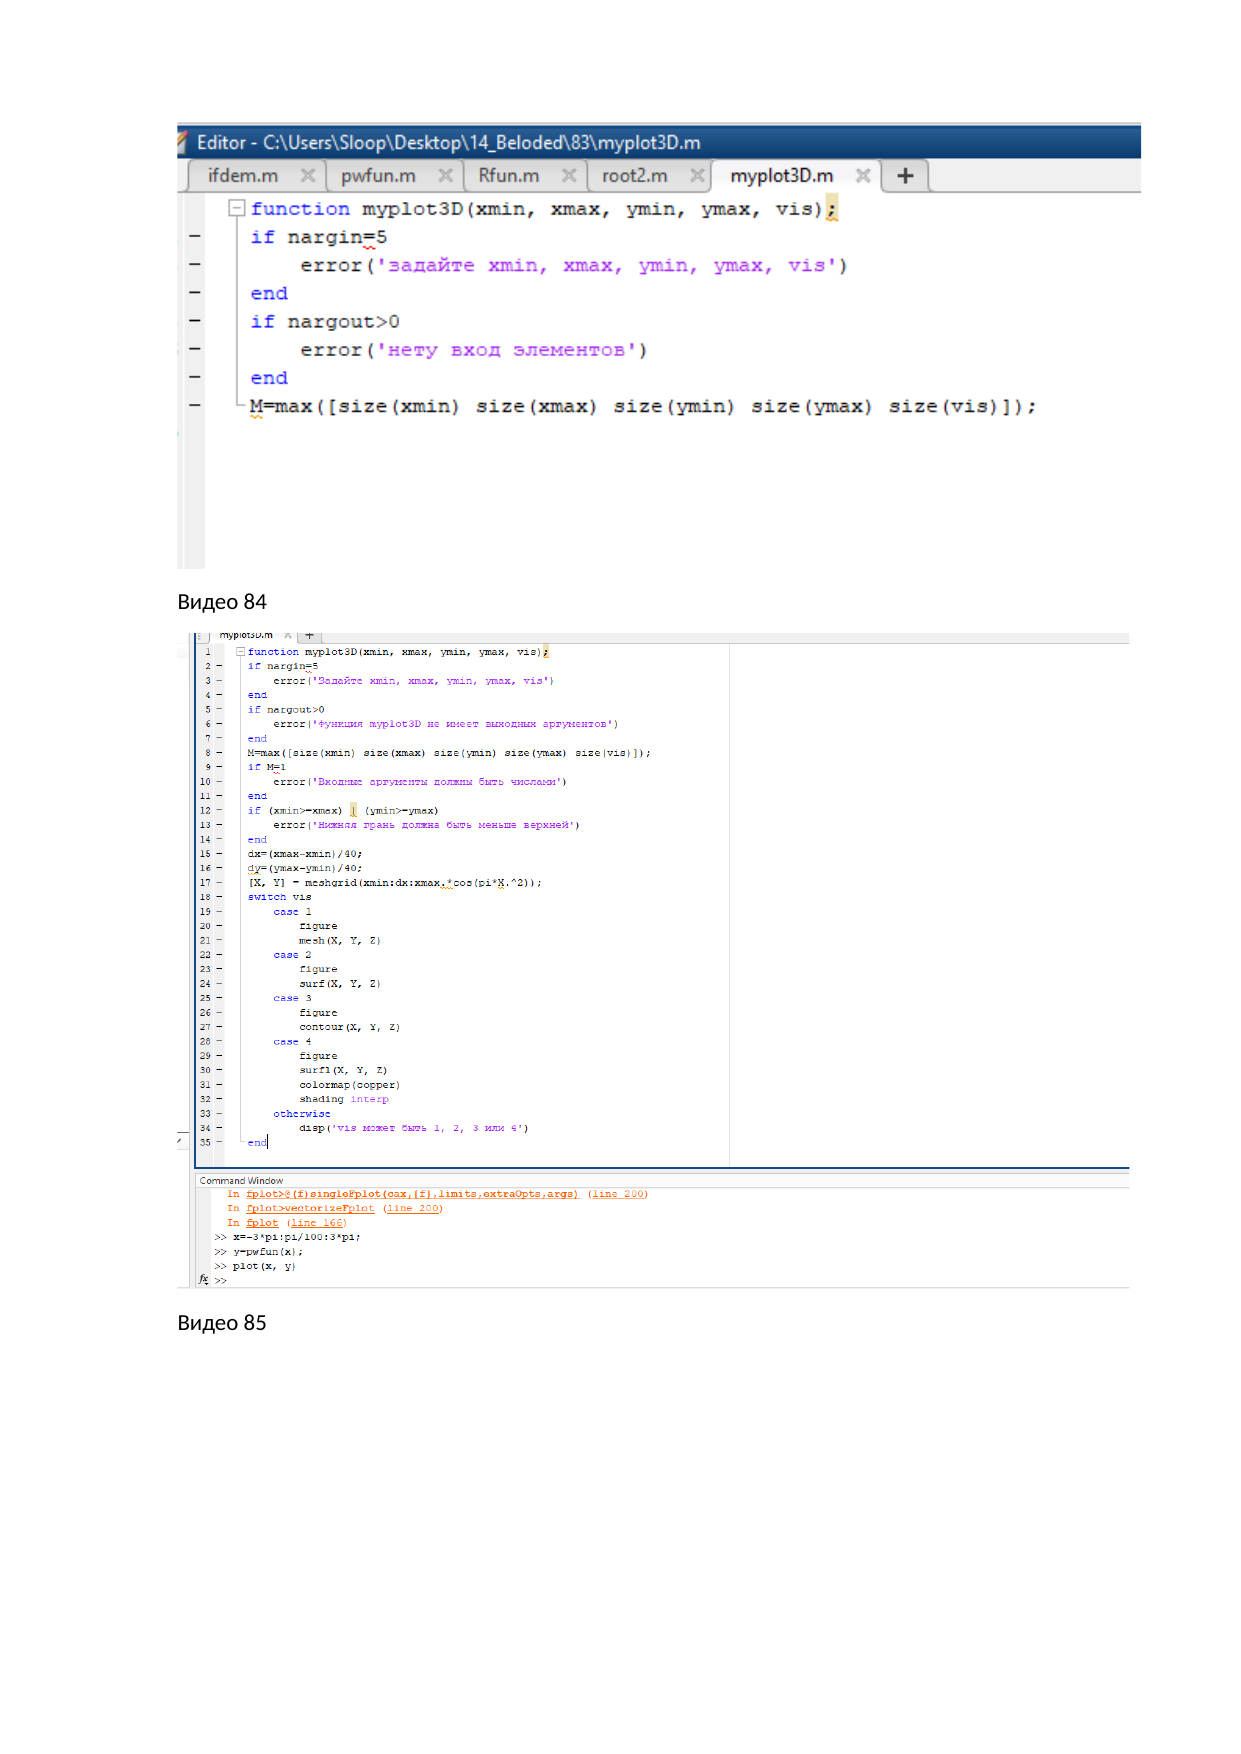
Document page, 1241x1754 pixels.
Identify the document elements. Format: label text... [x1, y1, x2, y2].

picture [177, 118, 1142, 569]
text Видео 85 [177, 1308, 1152, 1336]
text Видео 84 [177, 587, 1152, 615]
picture [177, 633, 1130, 1289]
